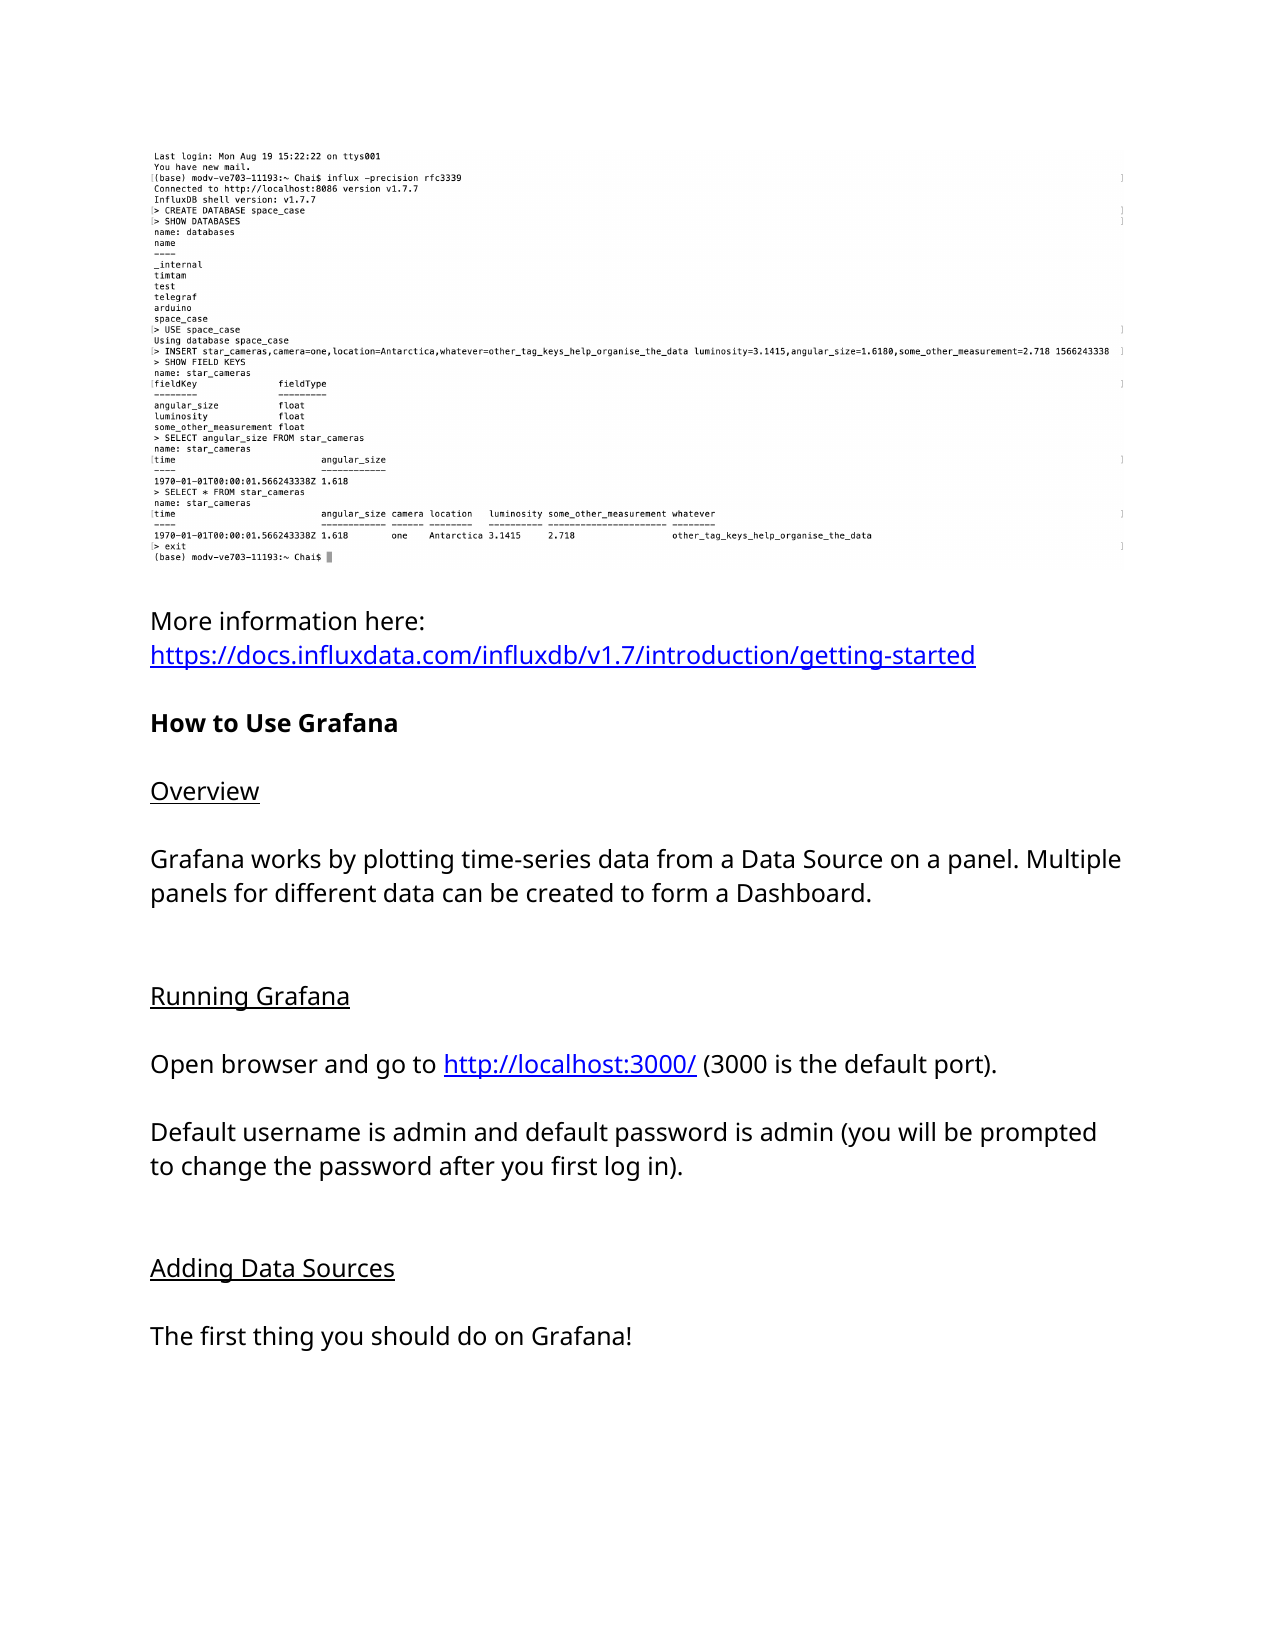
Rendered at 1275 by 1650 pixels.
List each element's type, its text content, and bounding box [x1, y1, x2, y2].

text More information here: [150, 603, 1125, 638]
text Grafana works by plotting time-series data from a Data Source on a panel. Multiple panels for different data can be created to form a Dashboard. [150, 842, 1125, 910]
text https://docs.influxdata.com/influxdb/v1.7/introduction/getting-started [150, 638, 1125, 672]
text Default username is admin and default password is admin (you will be prompted to change the password after you first log in). [150, 1114, 1125, 1183]
text How to Use Grafana [150, 706, 1125, 740]
text Open browser and go to http://localhost:3000/ (3000 is the default port). [150, 1046, 1125, 1080]
picture [150, 150, 1124, 570]
text The first thing you should do on Grafana! [150, 1319, 1125, 1353]
text Adding Data Sources [150, 1251, 1125, 1285]
text Overview [150, 774, 1125, 808]
text Running Grafana [150, 978, 1125, 1012]
